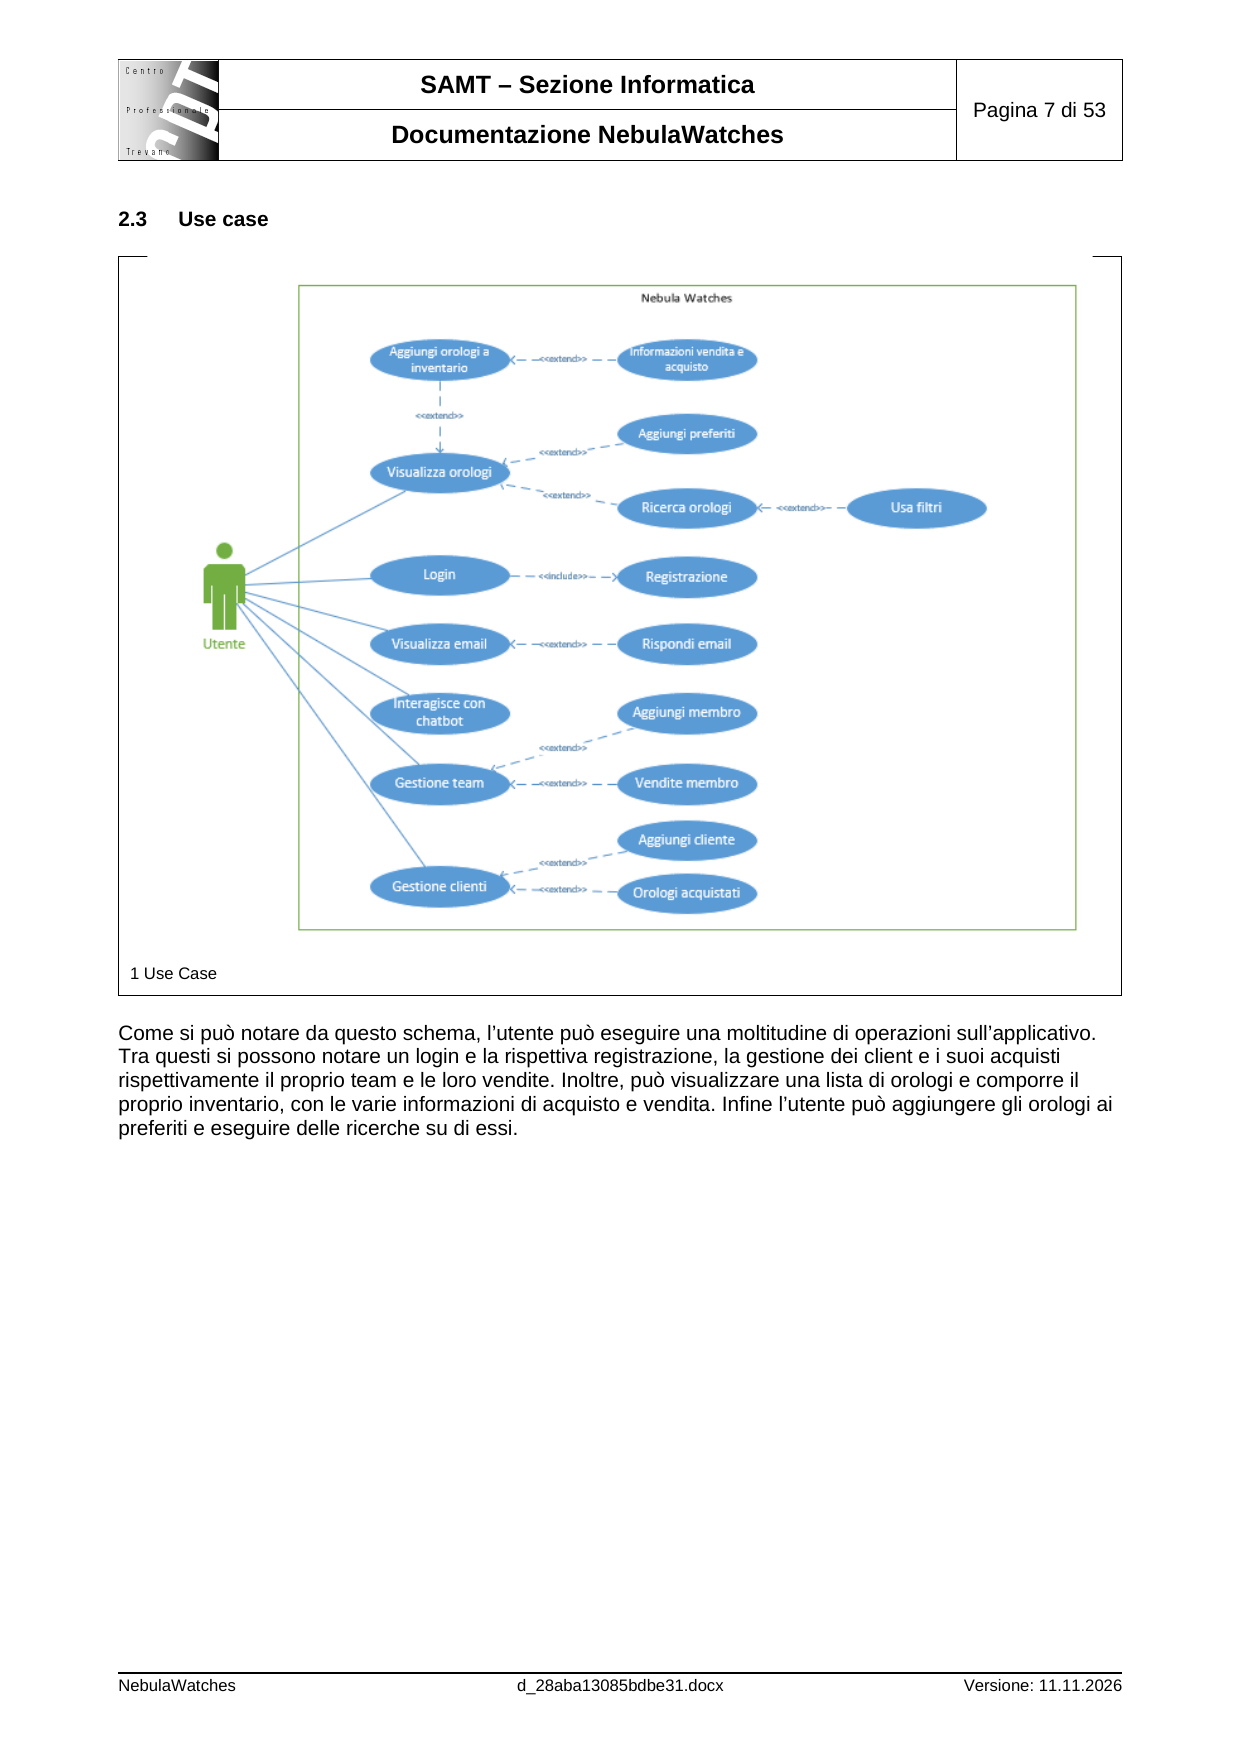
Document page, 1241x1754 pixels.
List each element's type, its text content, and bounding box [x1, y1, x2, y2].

text Come si può notare da questo schema, l’utente può eseguire una moltitudine di operazioni sull’applicativo. Tra questi si possono notare un login e la rispettiva registrazione, la gestione dei client e i suoi acquisti rispettivamente il proprio team e le loro vendite. Inoltre, può visualizzare una lista di orologi e comporre il proprio inventario, con le varie informazioni di acquisto e vendita. Infine l’utente può aggiungere gli orologi ai preferiti e eseguire delle ricerche su di essi. [118, 1020, 1122, 1140]
table_header 1 Use Case [119, 257, 1121, 995]
subtitle Use case [118, 207, 1122, 231]
picture [118, 60, 219, 160]
picture [147, 256, 1093, 952]
